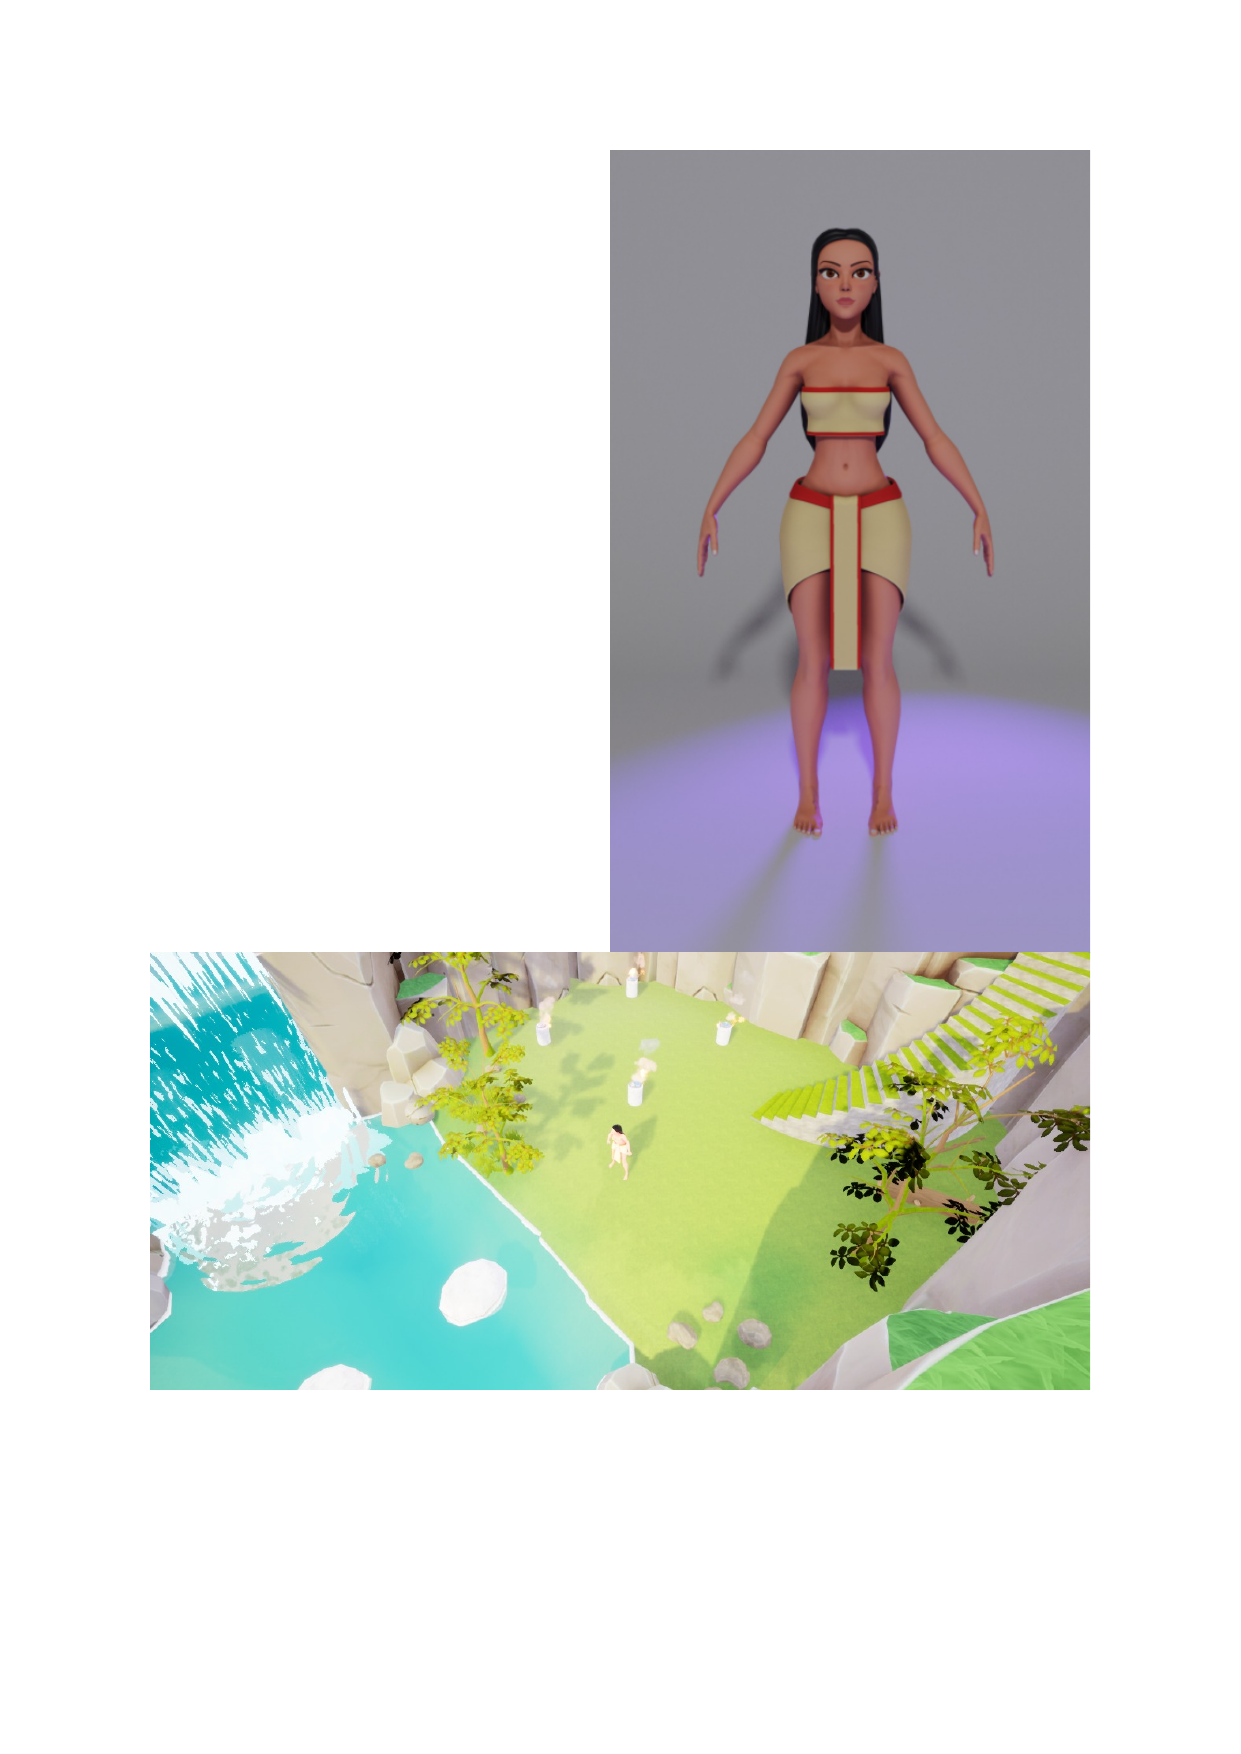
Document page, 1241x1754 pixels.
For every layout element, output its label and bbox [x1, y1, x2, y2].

picture [150, 150, 1091, 1390]
